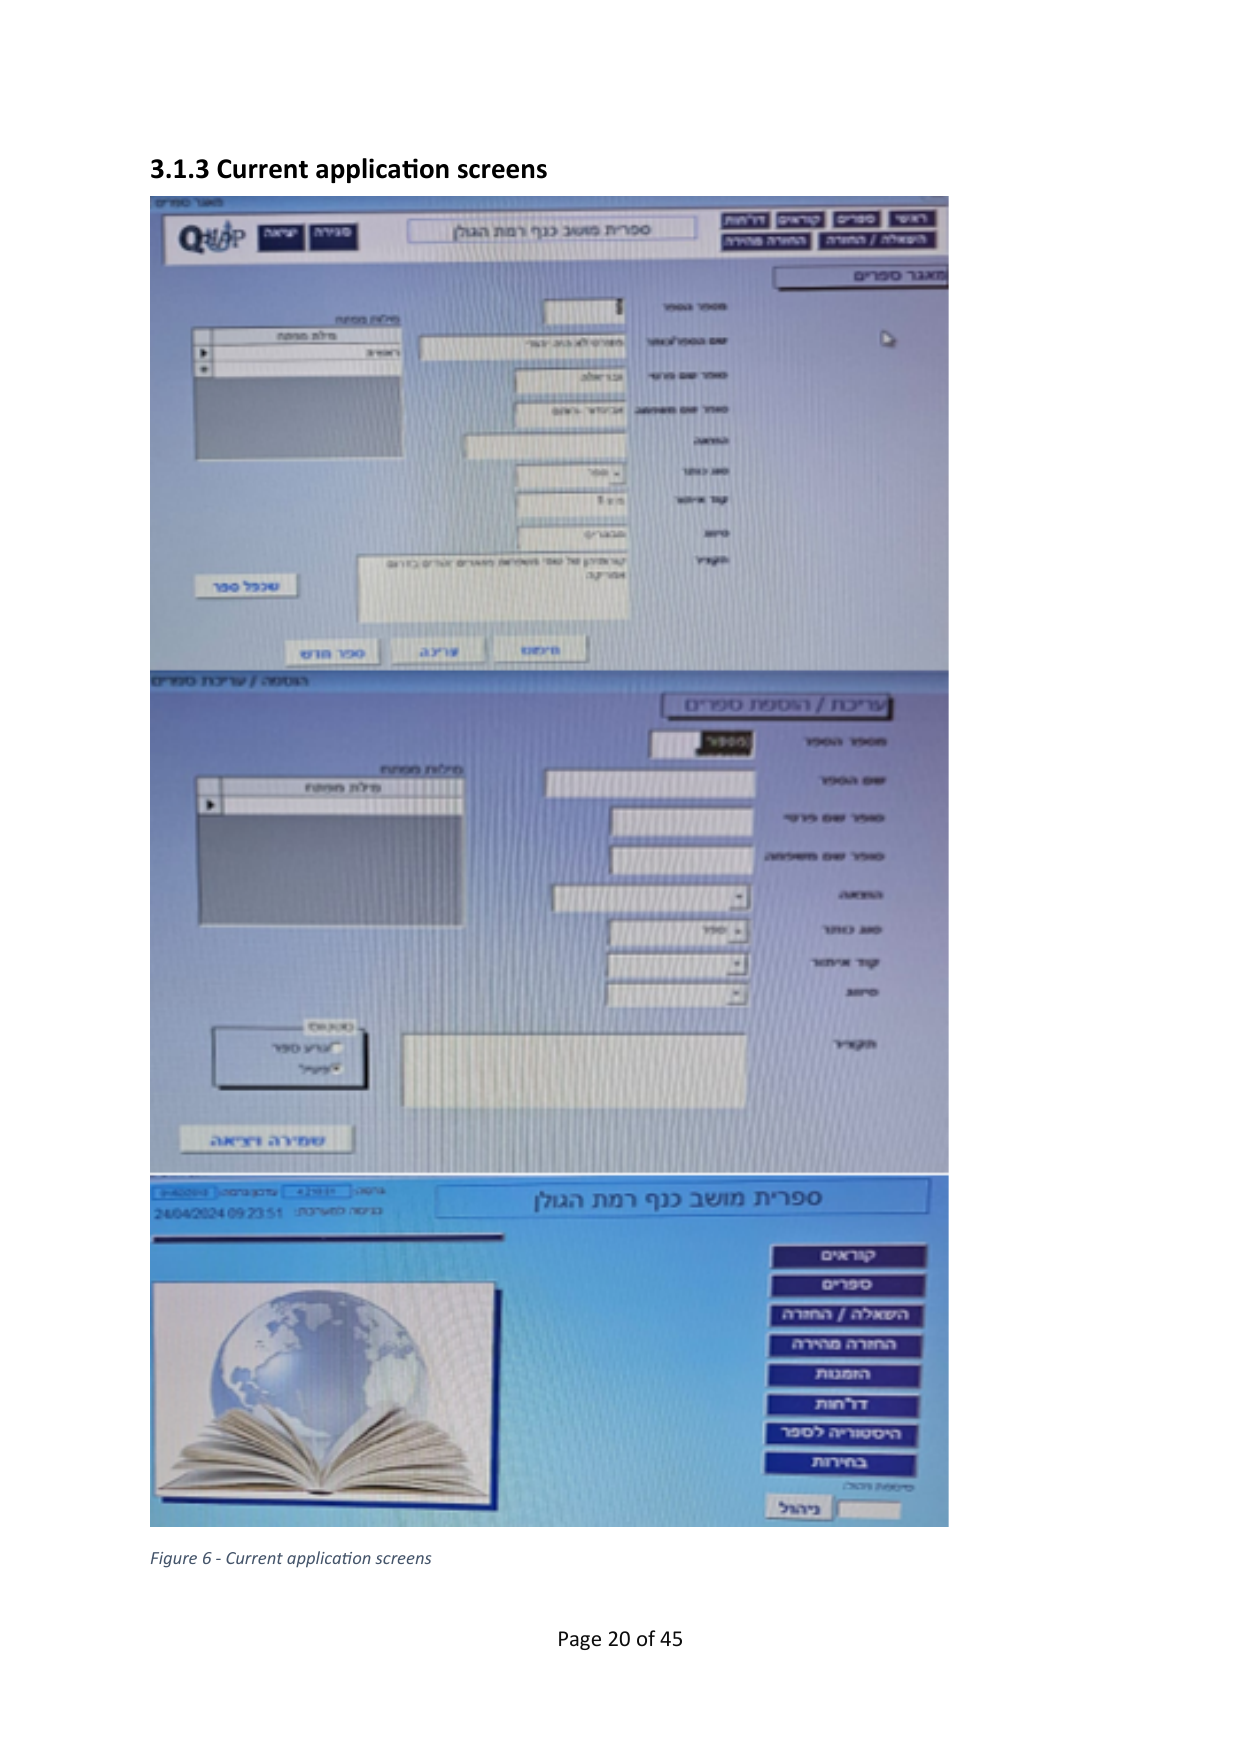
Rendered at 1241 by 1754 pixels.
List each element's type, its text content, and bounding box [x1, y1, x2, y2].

subtitle 3.1.3 Current application screens [150, 150, 1090, 186]
picture [150, 196, 949, 1527]
text Figure 6 - Current application screens [150, 1546, 1090, 1569]
